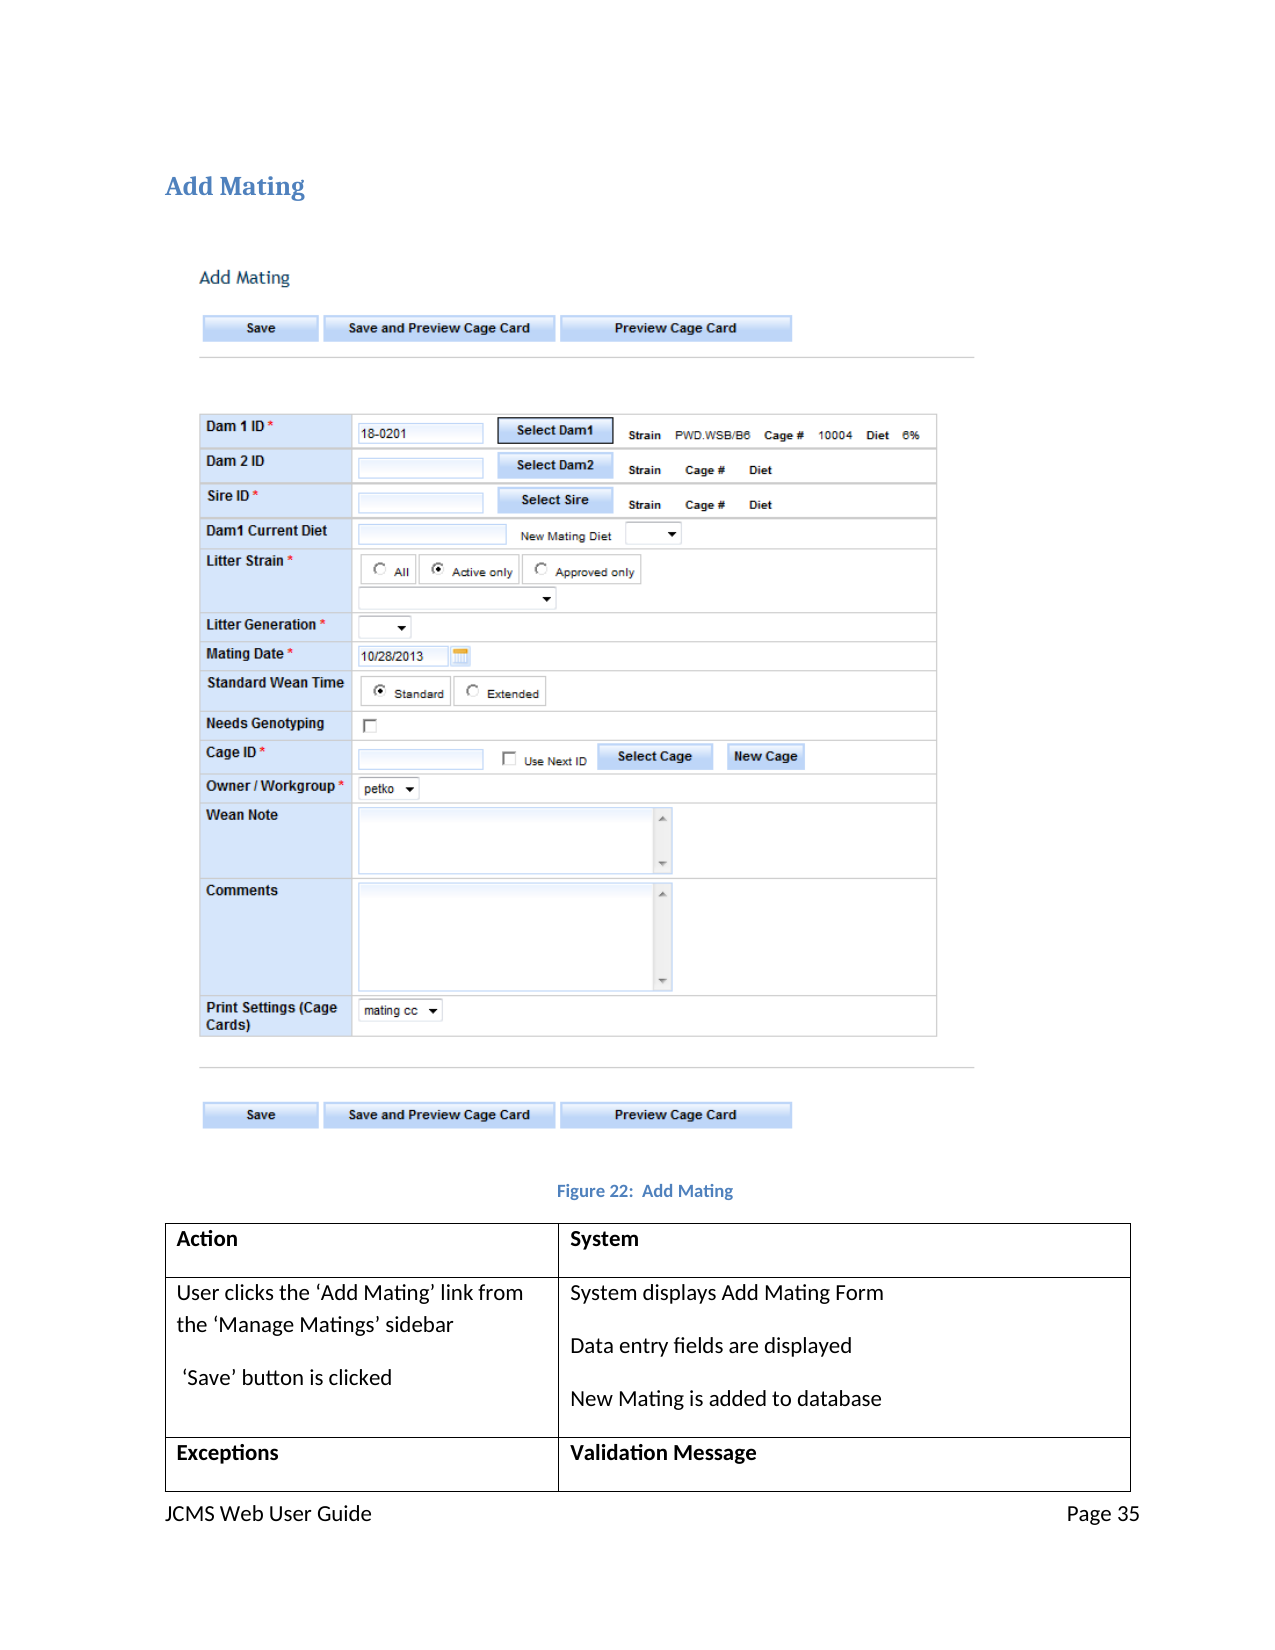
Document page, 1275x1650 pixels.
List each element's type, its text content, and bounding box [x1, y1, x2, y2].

table_header System [559, 1224, 1130, 1277]
table_cell System displays Add Mating Form Data entry fields are displayed New Mating is added to database [559, 1278, 1130, 1437]
text Figure 22: Add Mating [165, 1179, 1125, 1202]
table_header Action [166, 1224, 558, 1277]
table_cell User clicks the ‘Add Mating’ link from the ‘Manage Matings’ sidebar ‘Save’ button is clicked [166, 1278, 558, 1437]
picture [165, 250, 975, 1155]
table_cell Exceptions [166, 1438, 558, 1491]
table_cell Validation Message [559, 1438, 1130, 1491]
subtitle Add Mating [165, 171, 1125, 202]
